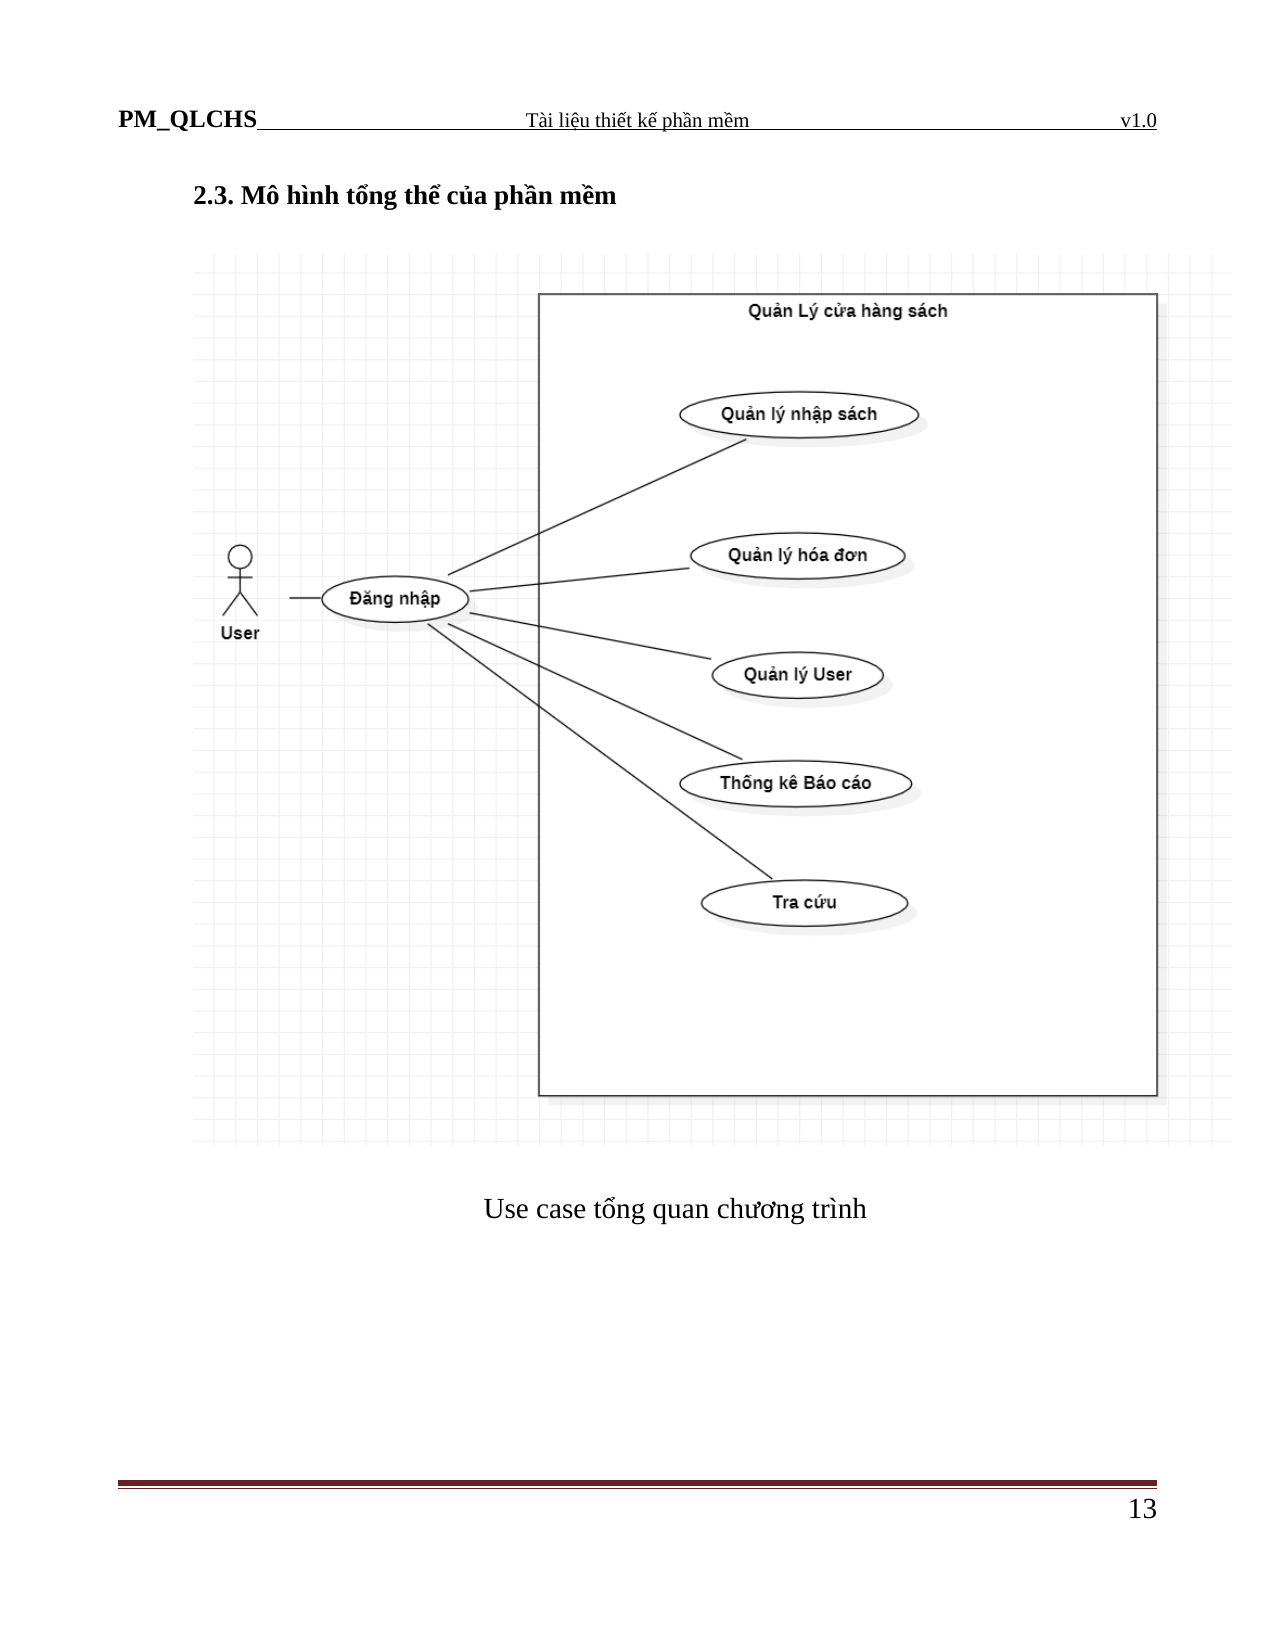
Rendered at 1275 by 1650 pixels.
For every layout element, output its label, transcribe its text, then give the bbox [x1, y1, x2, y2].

subtitle 2.3. Mô hình tổng thể của phần mềm [118, 179, 1157, 210]
text Use case tổng quan chương trình [118, 1191, 1157, 1224]
picture [193, 254, 1232, 1145]
